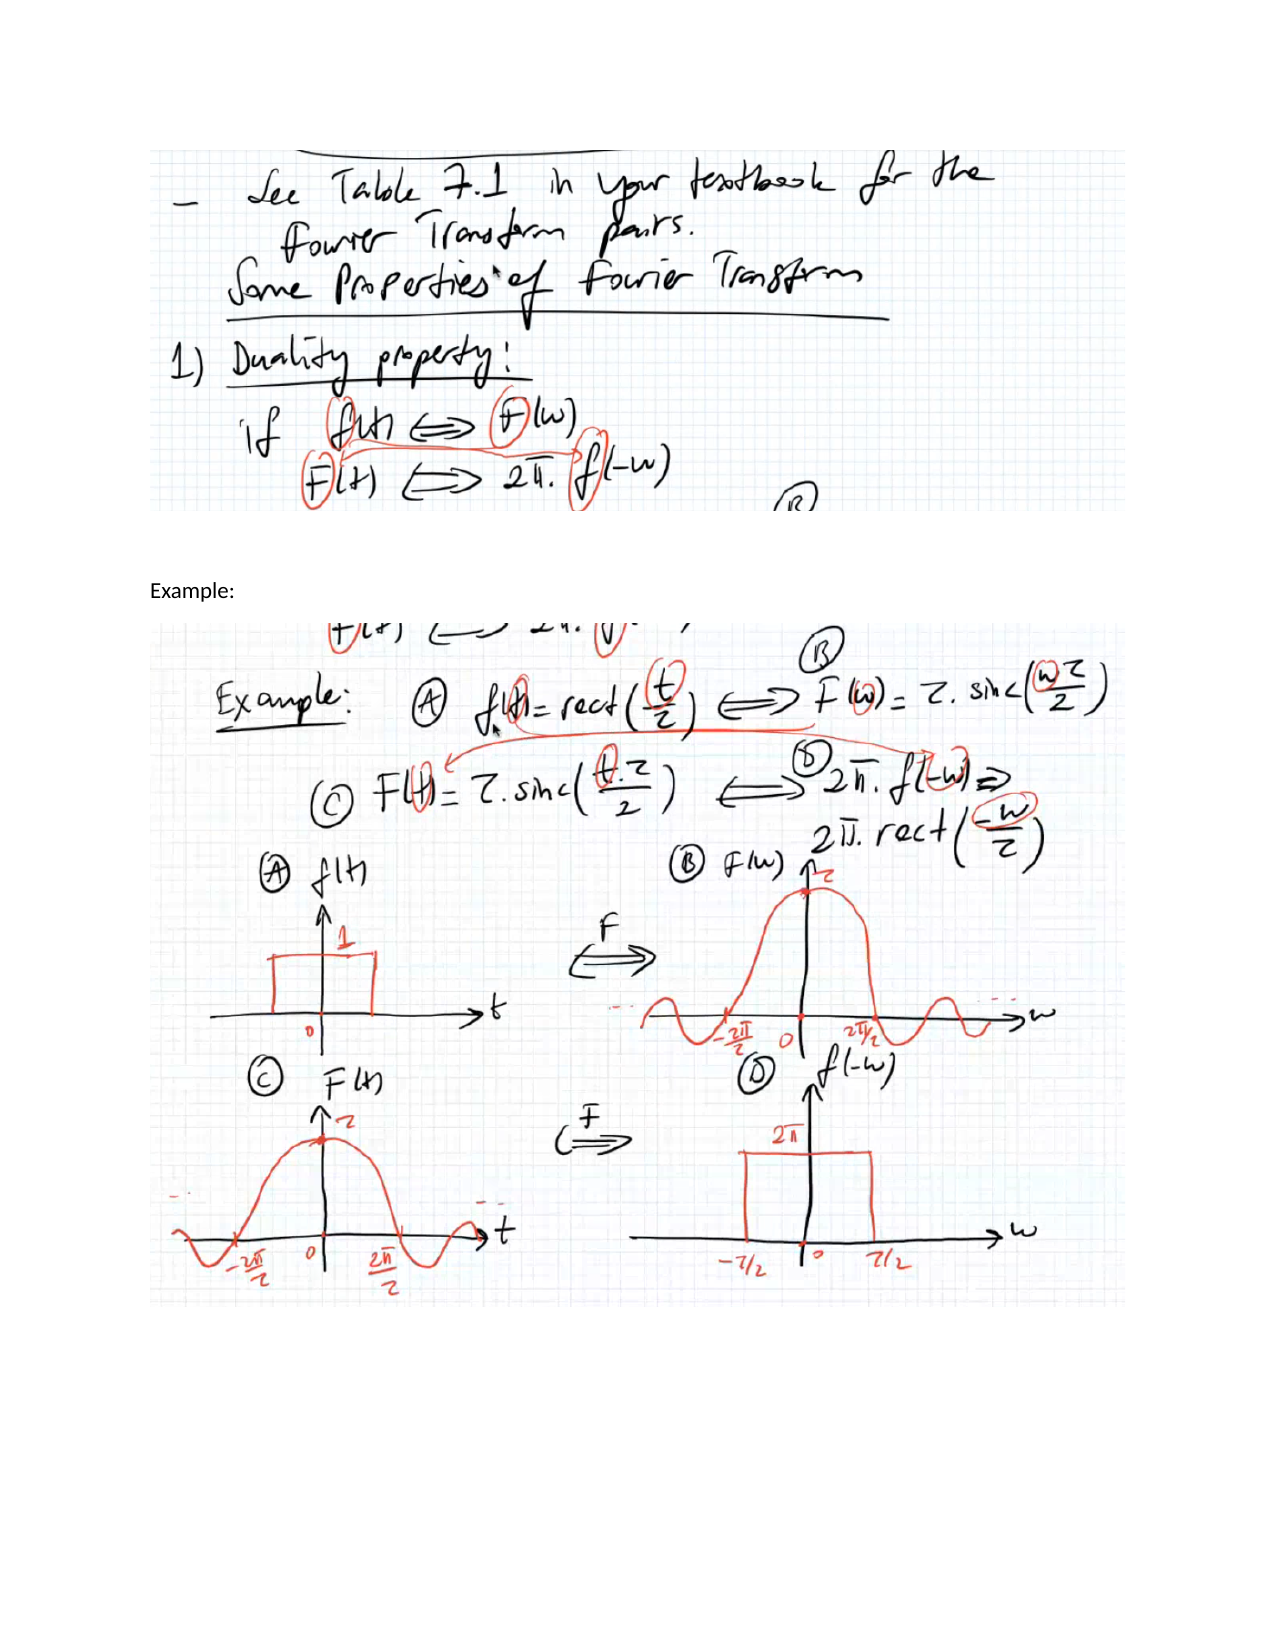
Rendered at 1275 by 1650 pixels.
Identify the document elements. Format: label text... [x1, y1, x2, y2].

text Example: [150, 576, 1125, 604]
picture [150, 623, 1125, 1307]
picture [150, 150, 1125, 511]
